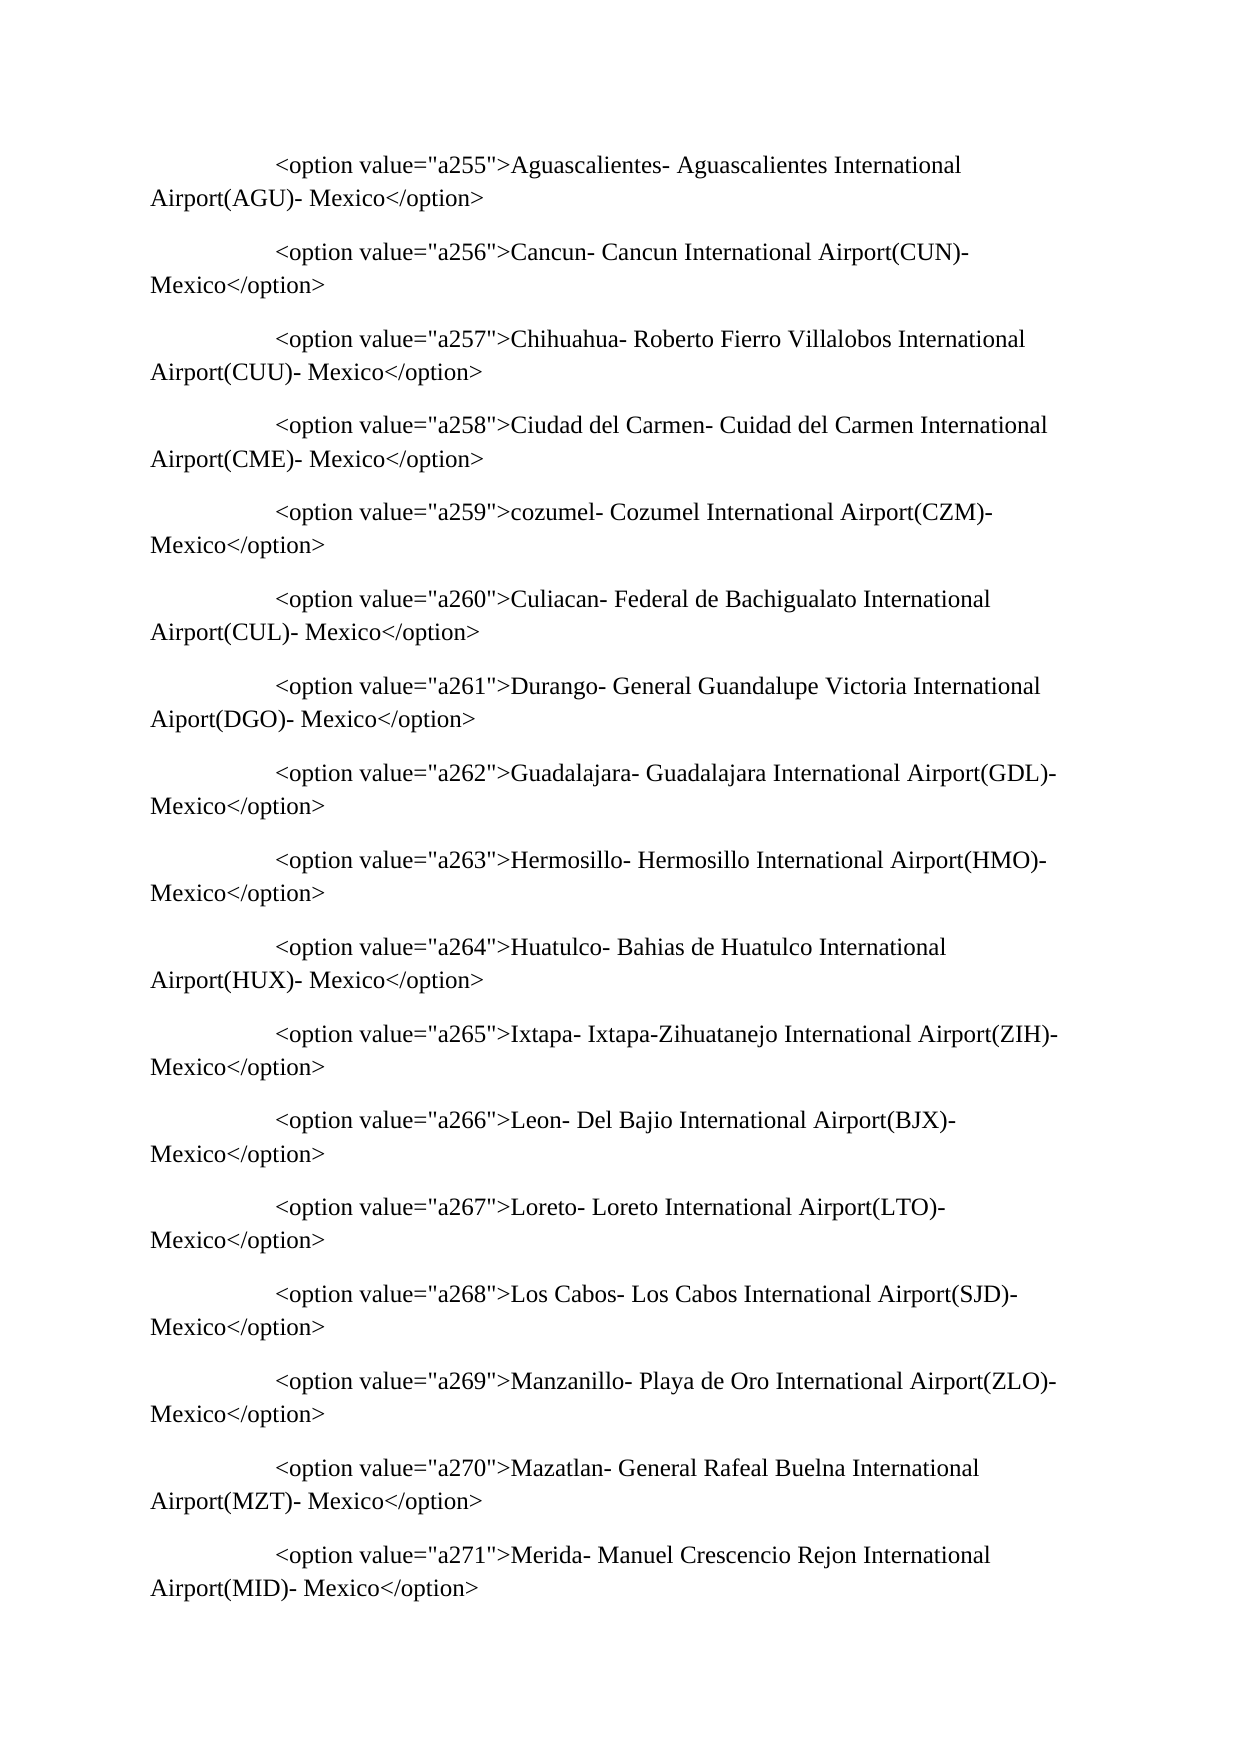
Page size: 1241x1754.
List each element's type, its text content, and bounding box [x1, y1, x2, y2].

text <option value="a266">Leon- Del Bajio International Airport(BJX)- Mexico</option> [150, 1106, 1090, 1167]
text <option value="a257">Chihuahua- Roberto Fierro Villalobos International Airport(CUU)- Mexico</option> [150, 324, 1090, 386]
text <option value="a262">Guadalajara- Guadalajara International Airport(GDL)- Mexico</option> [150, 758, 1090, 820]
text <option value="a263">Hermosillo- Hermosillo International Airport(HMO)- Mexico</option> [150, 845, 1090, 907]
text <option value="a255">Aguascalientes- Aguascalientes International Airport(AGU)- Mexico</option> [150, 150, 1090, 212]
text <option value="a259">cozumel- Cozumel International Airport(CZM)- Mexico</option> [150, 497, 1090, 559]
text <option value="a268">Los Cabos- Los Cabos International Airport(SJD)- Mexico</option> [150, 1279, 1090, 1341]
text <option value="a260">Culiacan- Federal de Bachigualato International Airport(CUL)- Mexico</option> [150, 584, 1090, 646]
text <option value="a269">Manzanillo- Playa de Oro International Airport(ZLO)- Mexico</option> [150, 1366, 1090, 1428]
text <option value="a267">Loreto- Loreto International Airport(LTO)- Mexico</option> [150, 1192, 1090, 1254]
text <option value="a271">Merida- Manuel Crescencio Rejon International Airport(MID)- Mexico</option> [150, 1540, 1090, 1602]
text <option value="a270">Mazatlan- General Rafeal Buelna International Airport(MZT)- Mexico</option> [150, 1453, 1090, 1515]
text <option value="a258">Ciudad del Carmen- Cuidad del Carmen International Airport(CME)- Mexico</option> [150, 411, 1090, 472]
text <option value="a261">Durango- General Guandalupe Victoria International Aiport(DGO)- Mexico</option> [150, 671, 1090, 733]
text <option value="a265">Ixtapa- Ixtapa-Zihuatanejo International Airport(ZIH)- Mexico</option> [150, 1019, 1090, 1081]
text <option value="a264">Huatulco- Bahias de Huatulco International Airport(HUX)- Mexico</option> [150, 932, 1090, 994]
text <option value="a256">Cancun- Cancun International Airport(CUN)- Mexico</option> [150, 237, 1090, 299]
